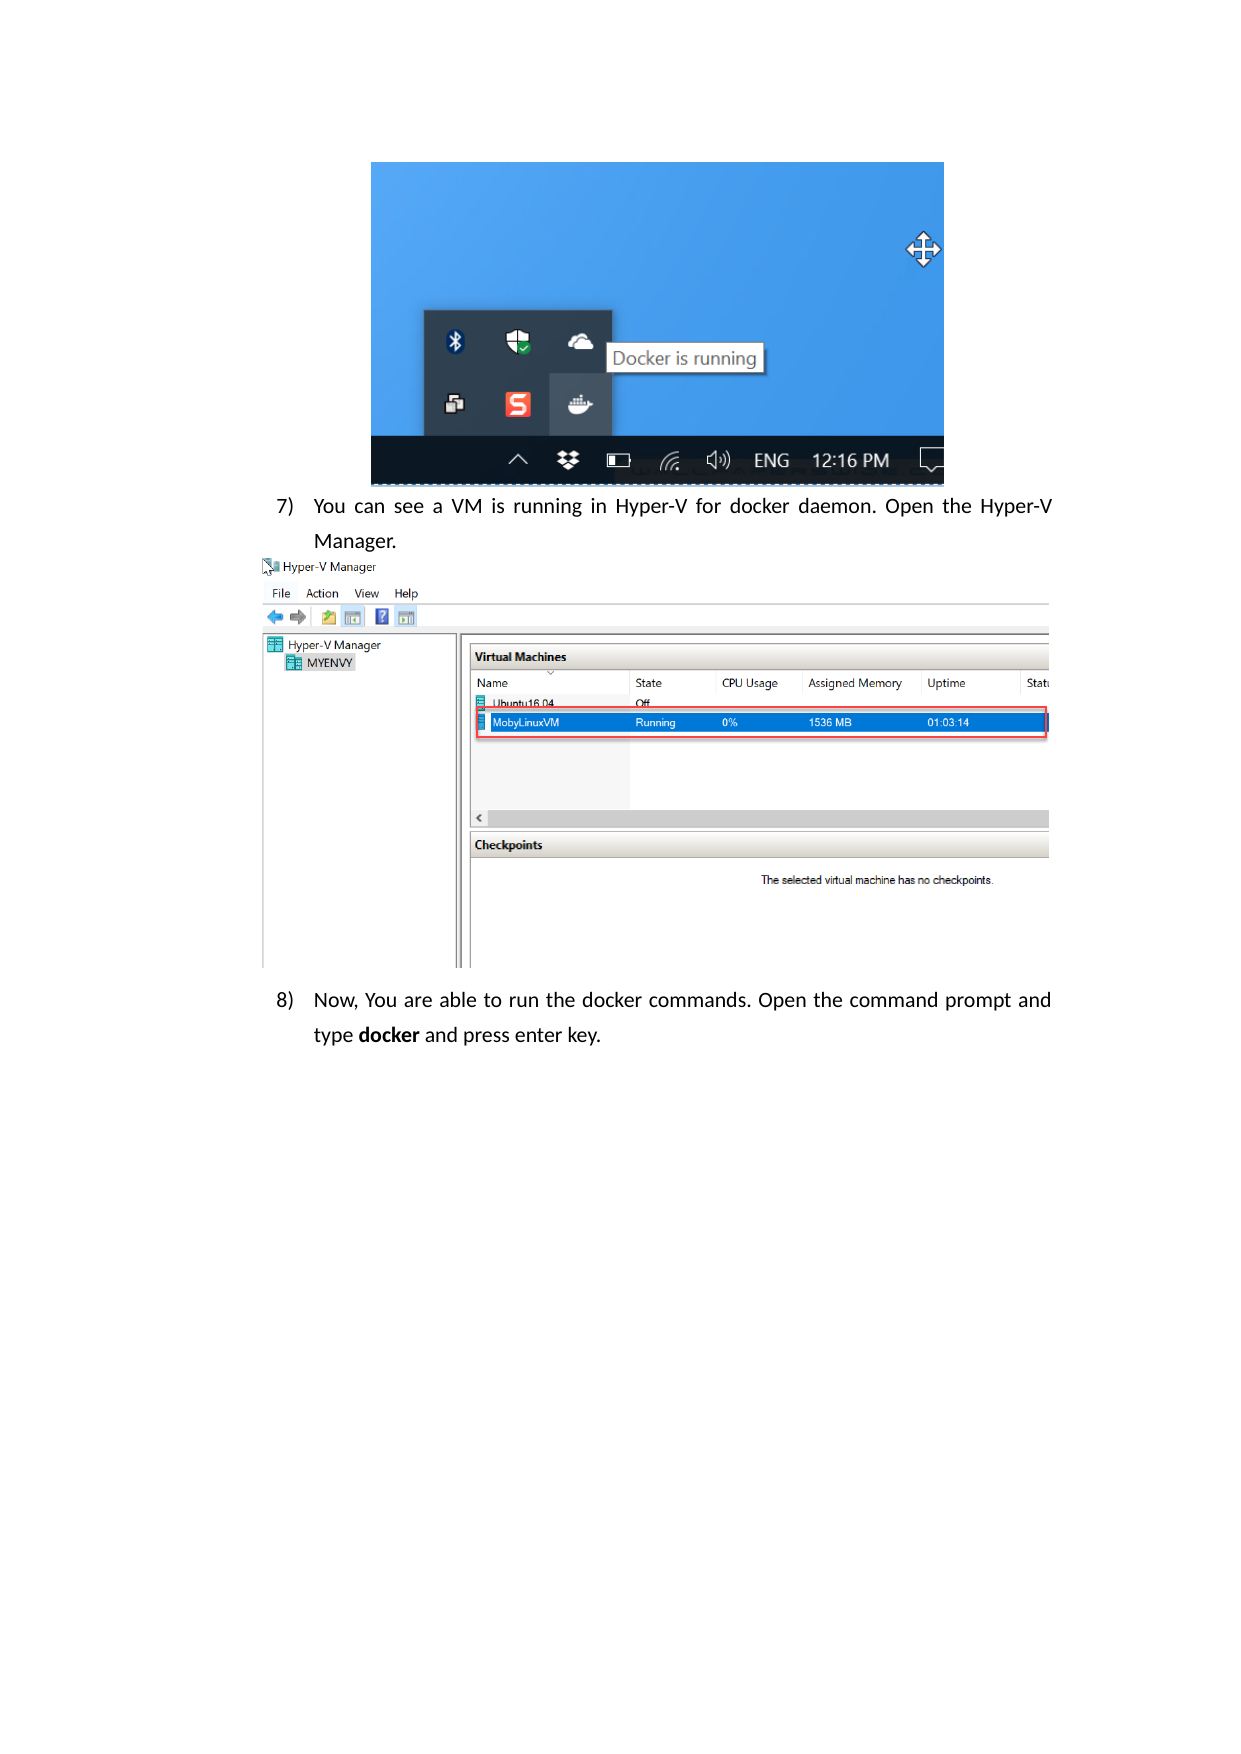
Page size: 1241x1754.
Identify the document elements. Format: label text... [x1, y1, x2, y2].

list You can see a VM is running in Hyper-V for docker daemon. Open the Hyper-V Manager. [276, 489, 1053, 557]
picture [371, 162, 944, 487]
list Now, You are able to run the docker commands. Open the command prompt and type docker and press enter key. [276, 983, 1053, 1051]
picture [262, 558, 1049, 968]
